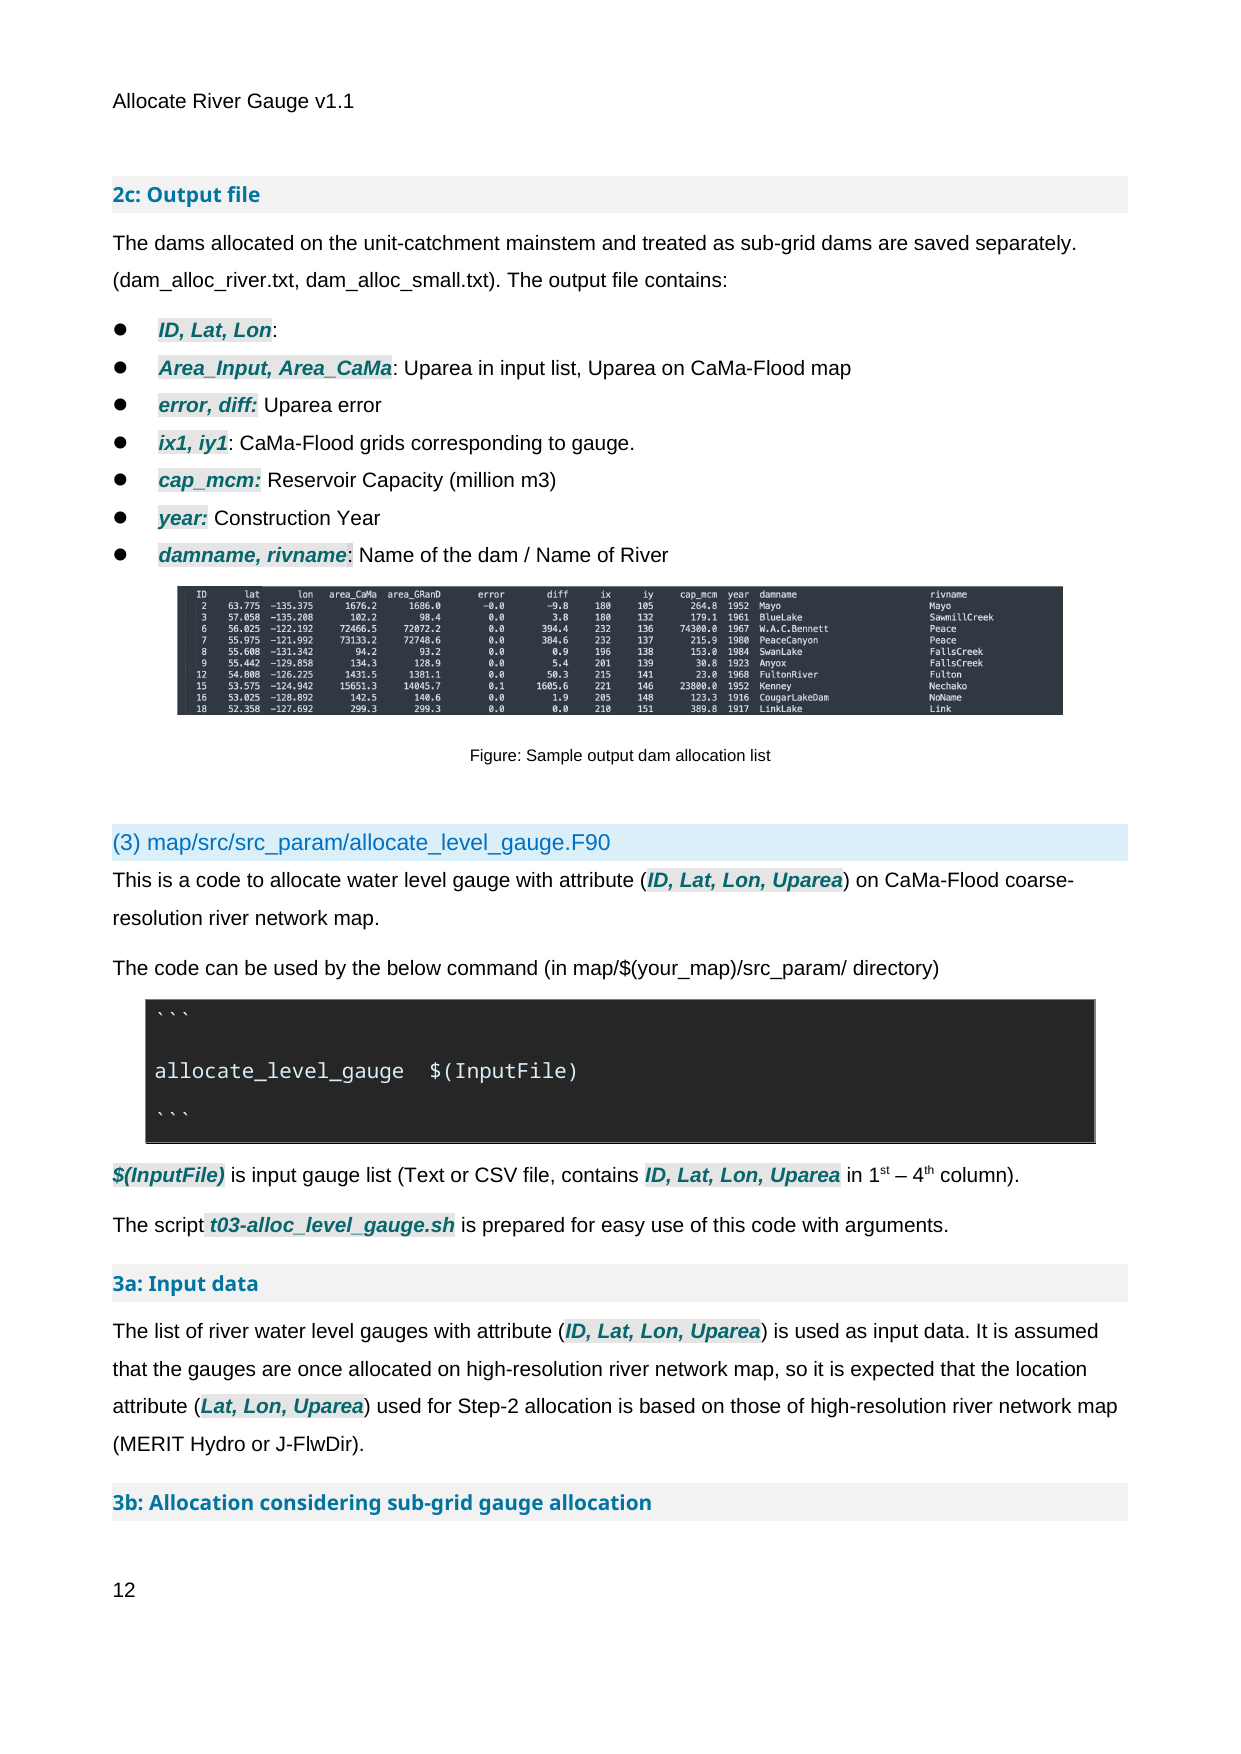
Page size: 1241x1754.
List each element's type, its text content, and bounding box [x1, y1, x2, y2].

list Area_Input, Area_CaMa: Uparea in input list, Uparea on CaMa-Flood map [112, 349, 1128, 386]
list error, diff: Uparea error [112, 386, 1128, 424]
list ix1, iy1: CaMa-Flood grids corresponding to gauge. [112, 424, 1128, 461]
list damname, rivname: Name of the dam / Name of River [112, 536, 1128, 574]
list ID, Lat, Lon: [112, 311, 1128, 349]
text $(InputFile) is input gauge list (Text or CSV file, contains ID, Lat, Lon, Uparea in 1st – 4th column). [112, 1156, 1128, 1193]
text This is a code to allocate water level gauge with attribute (ID, Lat, Lon, Uparea) on CaMa-Flood coarse-resolution river network map. [112, 861, 1128, 936]
text The script t03-alloc_level_gauge.sh is prepared for easy use of this code with arguments. [112, 1206, 1128, 1243]
subtitle 3b: Allocation considering sub-grid gauge allocation [112, 1483, 1128, 1521]
subtitle (3) map/src/src_param/allocate_level_gauge.F90 [112, 824, 1128, 861]
picture [177, 586, 1063, 715]
list year: Construction Year [112, 499, 1128, 536]
text The list of river water level gauges with attribute (ID, Lat, Lon, Uparea) is used as input data. It is assumed that the gauges are once allocated on high-resolution river network map, so it is expected that the location attribute (Lat, Lon, Uparea) used for Step-2 allocation is based on those of high-resolution river network map (MERIT Hydro or J-FlwDir). [112, 1312, 1128, 1462]
text ``` [146, 1099, 1094, 1142]
subtitle 2c: Output file [112, 176, 1128, 213]
subtitle 3a: Input data [112, 1264, 1128, 1302]
text ``` [146, 1000, 1094, 1039]
text The code can be used by the below command (in map/$(your_map)/src_param/ directory) [112, 949, 1128, 986]
text allocate_level_gauge $(InputFile) [146, 1049, 1094, 1089]
text The dams allocated on the unit-catchment mainstem and treated as sub-grid dams are saved separately. (dam_alloc_river.txt, dam_alloc_small.txt). The output file contains: [112, 224, 1128, 299]
text Figure: Sample output dam allocation list [112, 736, 1128, 774]
list cap_mcm: Reservoir Capacity (million m3) [112, 461, 1128, 499]
